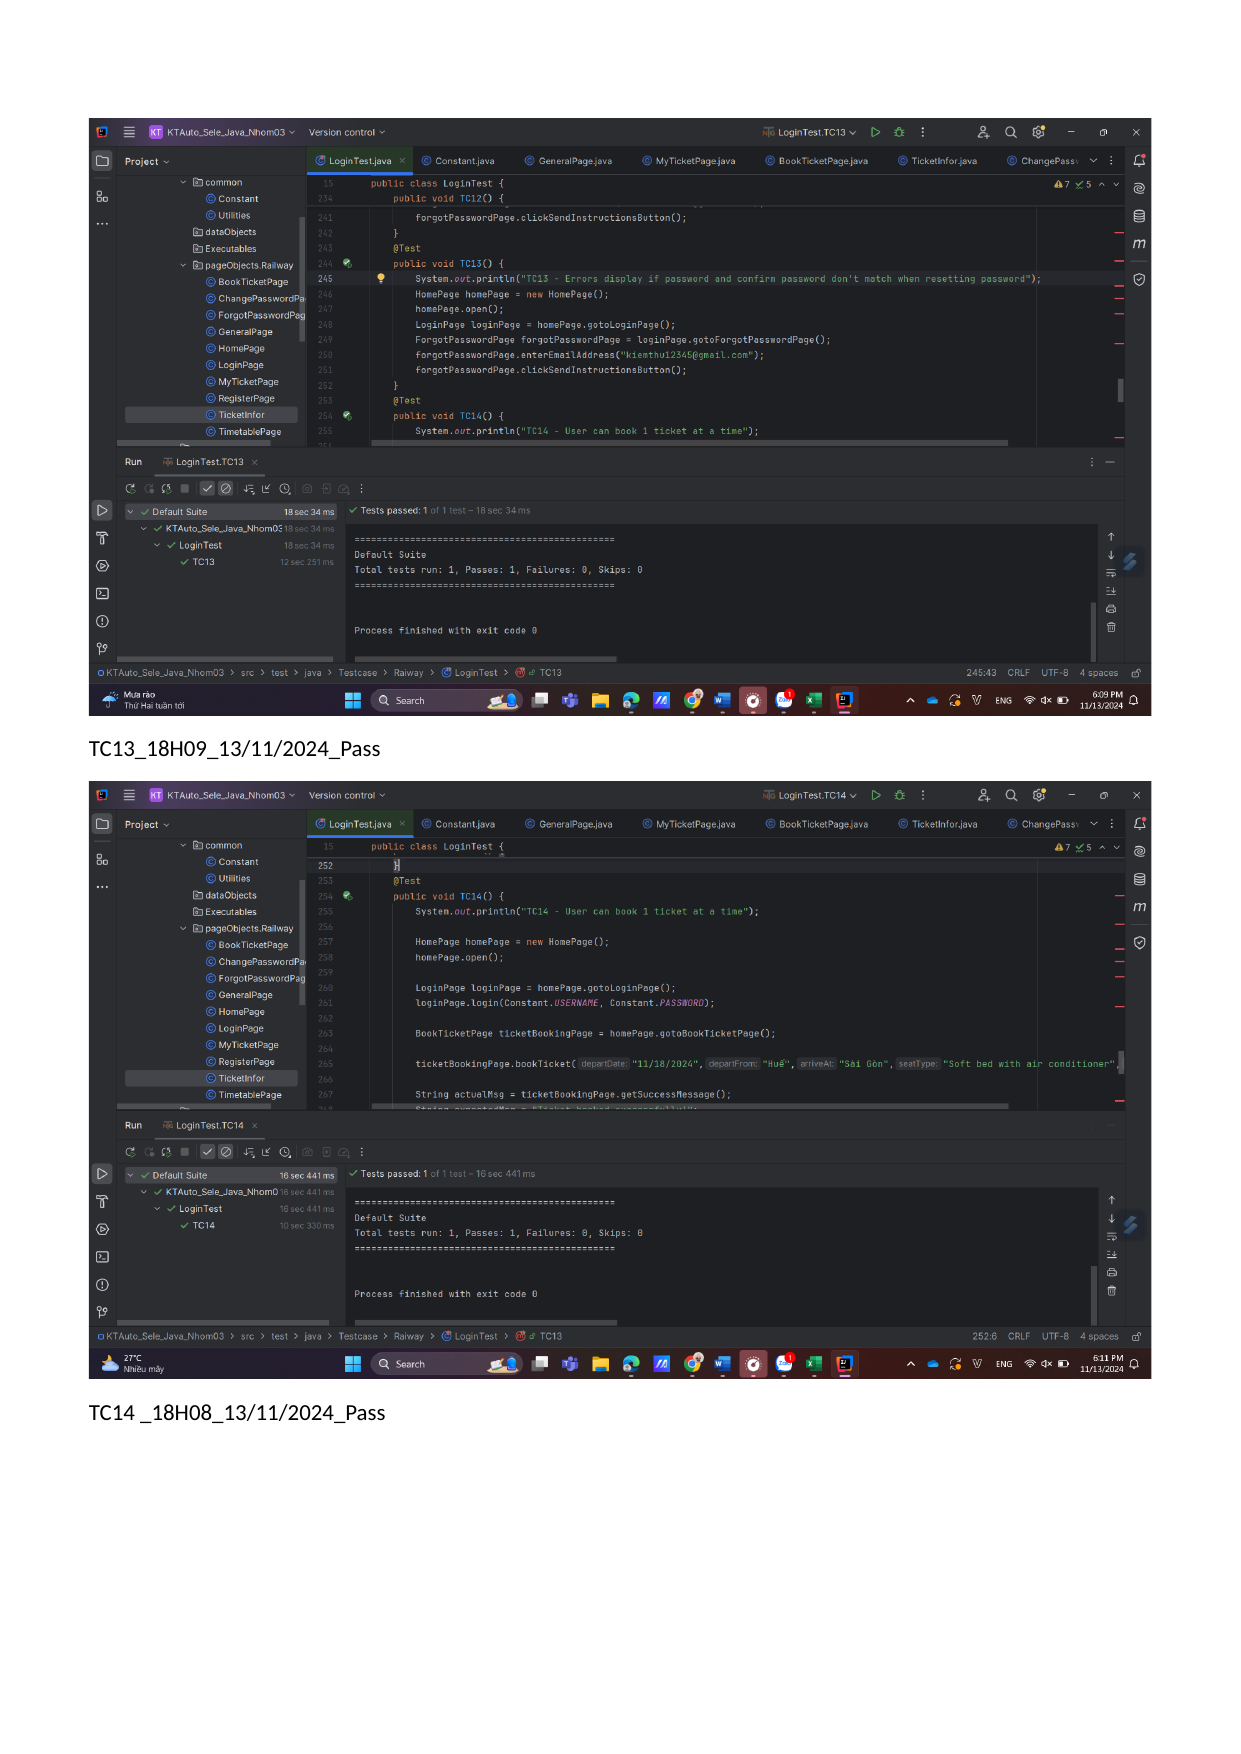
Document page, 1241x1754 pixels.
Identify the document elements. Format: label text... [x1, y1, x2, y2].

text TC14 _18H08_13/11/2024_Pass [89, 1398, 1152, 1426]
picture [88, 781, 1152, 1379]
text TC13_18H09_13/11/2024_Pass [89, 734, 1152, 763]
picture [88, 118, 1152, 716]
